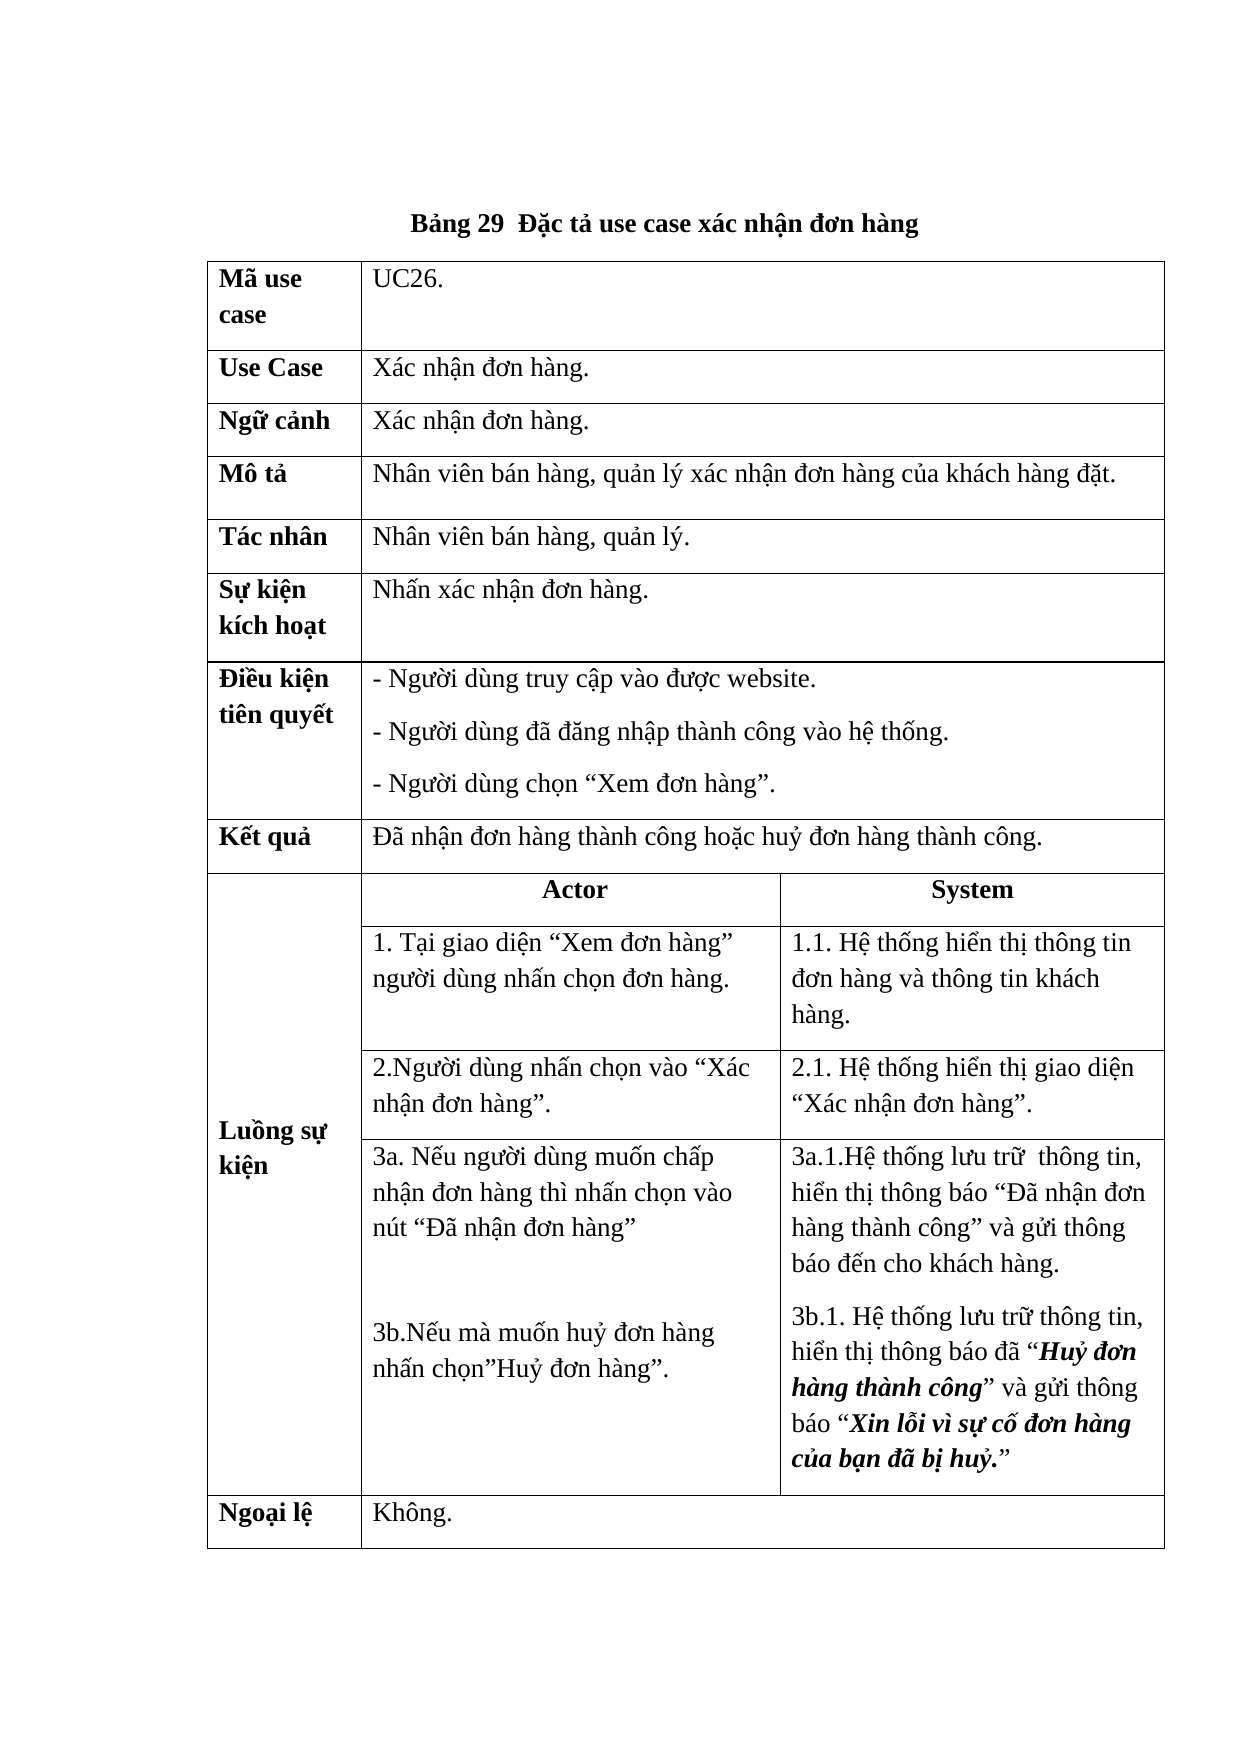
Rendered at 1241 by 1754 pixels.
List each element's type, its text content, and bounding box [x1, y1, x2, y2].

table_cell Nhân viên bán hàng, quản lý. [362, 520, 1164, 572]
table_cell 1.1. Hệ thống hiển thị thông tin đơn hàng và thông tin khách hàng. [781, 927, 1164, 1050]
table_cell Mô tả [208, 457, 361, 519]
table_cell Luồng sự kiện [208, 874, 361, 1494]
table_cell Xác nhận đơn hàng. [362, 351, 1164, 403]
table_cell 2.1. Hệ thống hiển thị giao diện “Xác nhận đơn hàng”. [781, 1051, 1164, 1139]
table_cell 3a. Nếu người dùng muốn chấp nhận đơn hàng thì nhấn chọn vào nút “Đã nhận đơn hàng” 3b.Nếu mà muốn huỷ đơn hàng nhấn chọn”Huỷ đơn hàng”. [362, 1140, 780, 1494]
table_cell 1. Tại giao diện “Xem đơn hàng” người dùng nhấn chọn đơn hàng. [362, 927, 780, 1050]
table_cell Điều kiện tiên quyết [208, 663, 361, 819]
table_cell System [781, 874, 1164, 926]
table_cell Ngoại lệ [208, 1496, 361, 1548]
table_cell Tác nhân [208, 520, 361, 572]
table_cell Kết quả [208, 820, 361, 872]
table_cell Không. [362, 1496, 1164, 1548]
table_header UC26. [362, 262, 1164, 350]
table_cell Actor [362, 874, 780, 926]
table_cell Nhấn xác nhận đơn hàng. [362, 574, 1164, 661]
table_cell Ngữ cảnh [208, 404, 361, 456]
table_cell Sự kiện kích hoạt [208, 574, 361, 661]
table_header Mã use case [208, 262, 361, 350]
table_cell Đã nhận đơn hàng thành công hoặc huỷ đơn hàng thành công. [362, 820, 1164, 872]
table_cell Xác nhận đơn hàng. [362, 404, 1164, 456]
text Bảng 29 Đặc tả use case xác nhận đơn hàng [207, 207, 1122, 238]
table_cell 2.Người dùng nhấn chọn vào “Xác nhận đơn hàng”. [362, 1051, 780, 1139]
table_cell Nhân viên bán hàng, quản lý xác nhận đơn hàng của khách hàng đặt. [362, 457, 1164, 519]
table_cell 3a.1.Hệ thống lưu trữ thông tin, hiển thị thông báo “Đã nhận đơn hàng thành công” và gửi thông báo đến cho khách hàng. 3b.1. Hệ thống lưu trữ thông tin, hiển thị thông báo đã “Huỷ đơn hàng thành công” và gửi thông báo “Xin lỗi vì sự cố đơn hàng của bạn đã bị huỷ.” [781, 1140, 1164, 1494]
table_cell - Người dùng truy cập vào được website. - Người dùng đã đăng nhập thành công vào hệ thống. - Người dùng chọn “Xem đơn hàng”. [362, 663, 1164, 819]
table_cell Use Case [208, 351, 361, 403]
